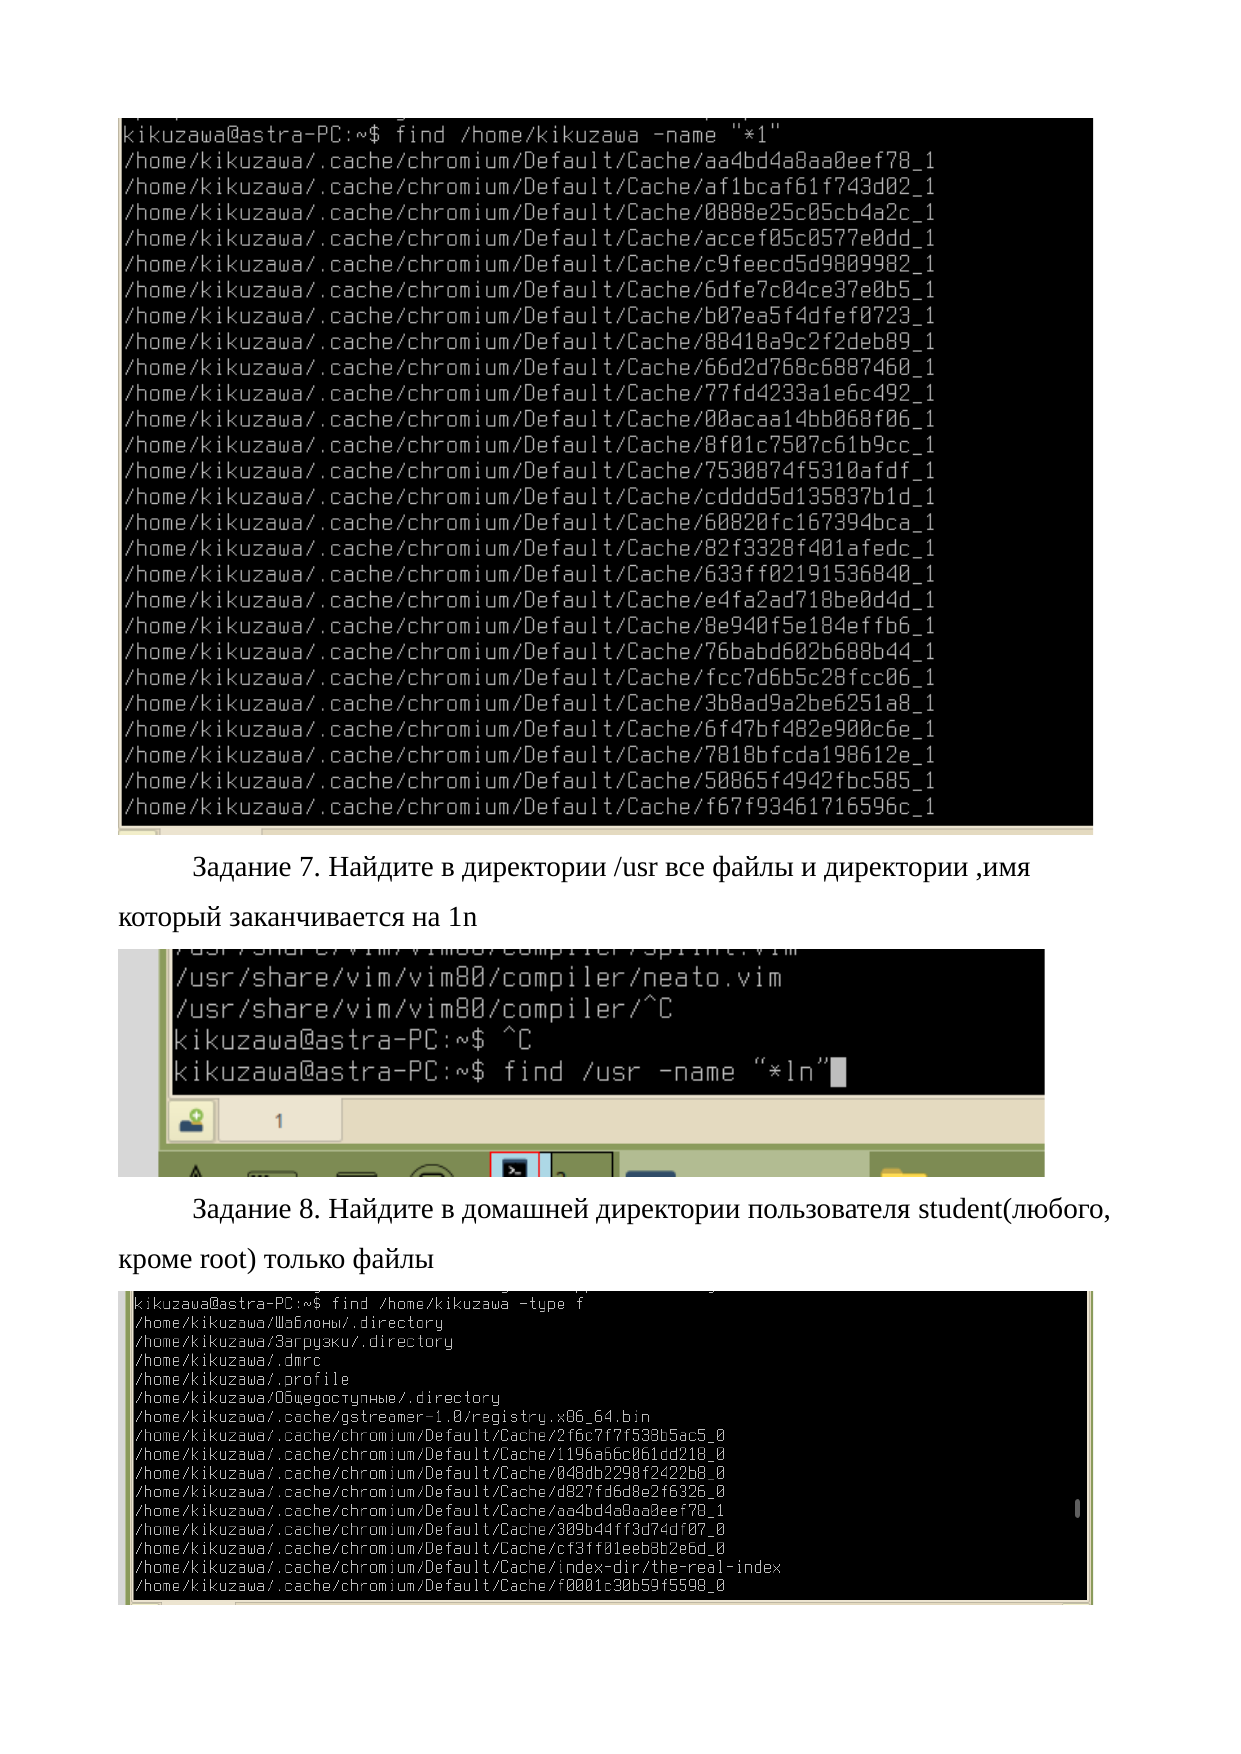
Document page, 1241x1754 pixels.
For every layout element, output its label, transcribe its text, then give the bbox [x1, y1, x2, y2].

picture [118, 118, 1094, 835]
picture [118, 1291, 1094, 1605]
text Задание 7. Найдите в директории /usr все файлы и директории ,имя который заканчивается на 1n [118, 849, 1122, 933]
text Задание 8. Найдите в домашней директории пользователя student(любого, кроме root) только файлы [118, 1191, 1122, 1274]
picture [118, 949, 1045, 1177]
